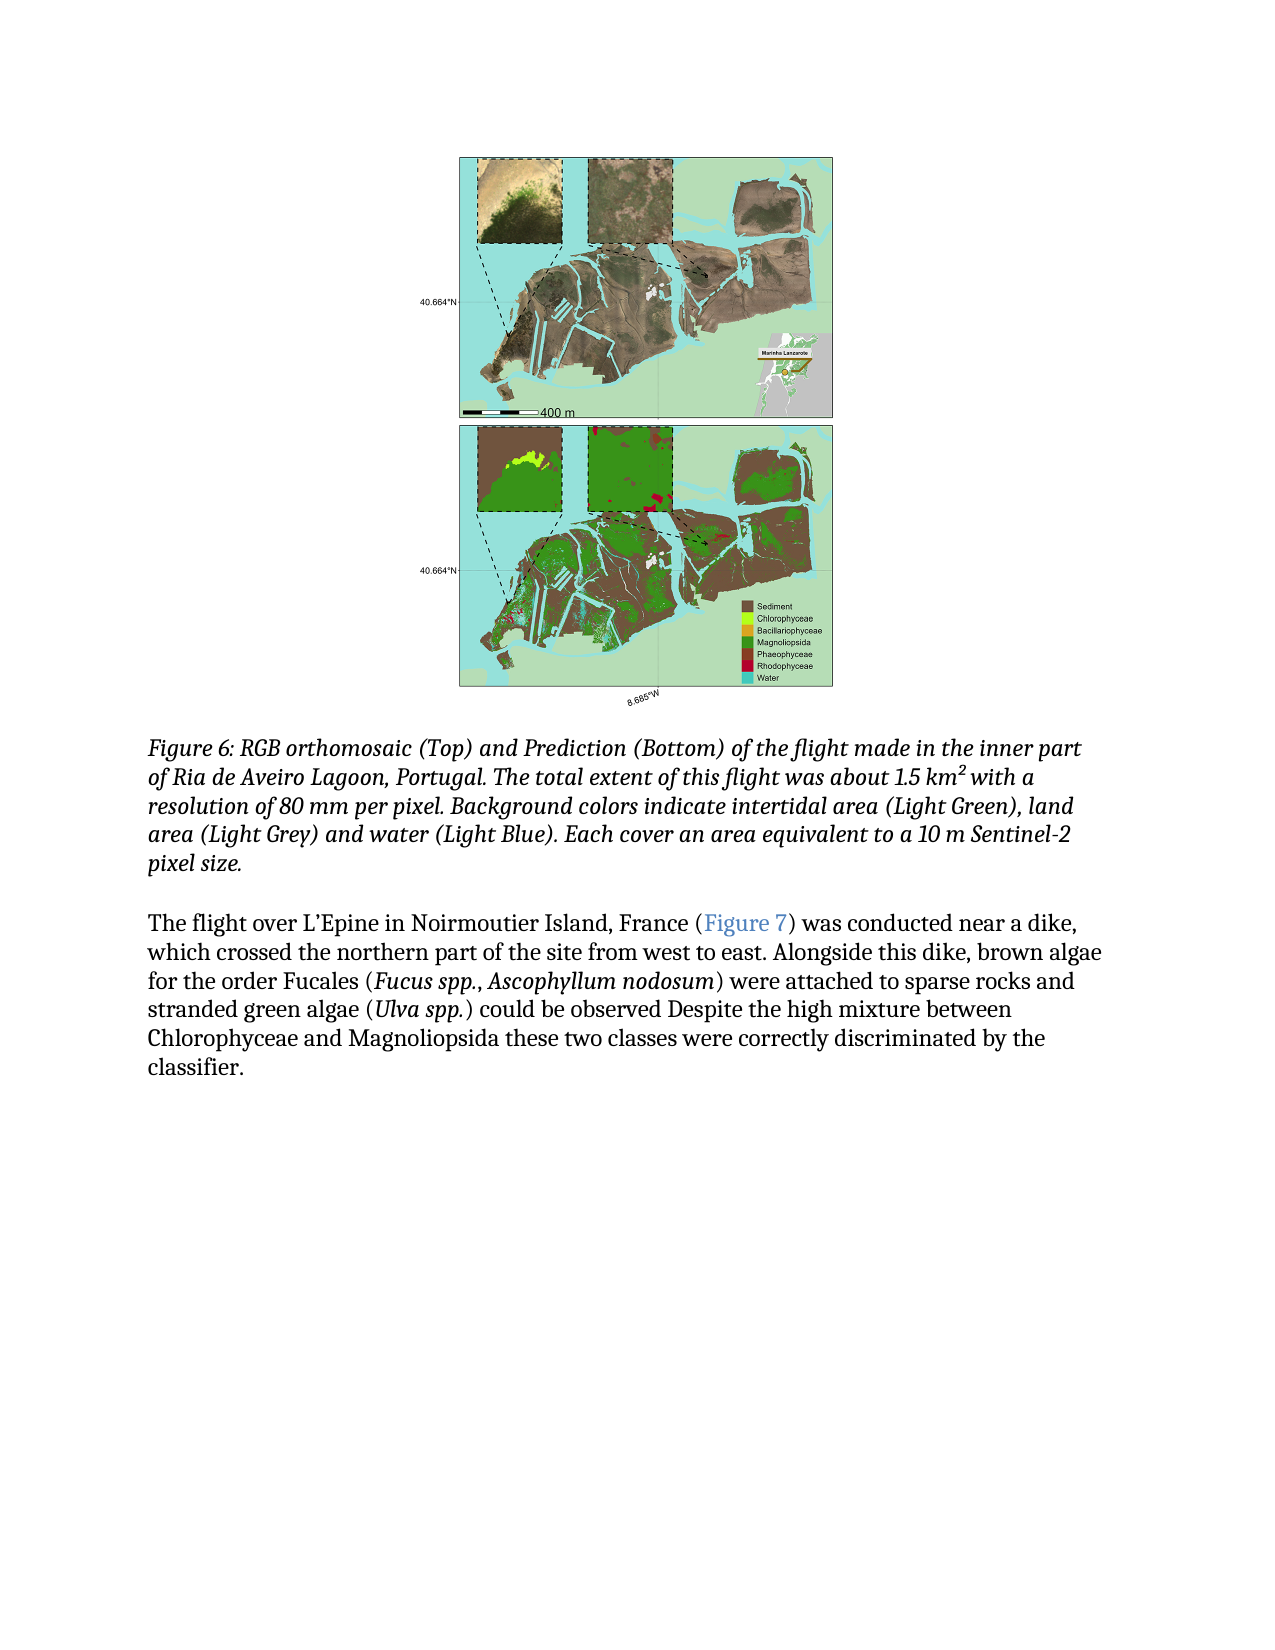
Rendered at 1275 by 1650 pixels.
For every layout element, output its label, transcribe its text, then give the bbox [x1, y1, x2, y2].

text The flight over L’Epine in Noirmoutier Island, France (Figure 7) was conducted near a dike, which crossed the northern part of the site from west to east. Alongside this dike, brown algae for the order Fucales (Fucus spp., Ascophyllum nodosum) were attached to sparse rocks and stranded green algae (Ulva spp.) could be observed Despite the high mixture between Chlorophyceae and Magnoliopsida these two classes were correctly discriminated by the classifier. [148, 909, 1127, 1082]
picture [414, 151, 839, 714]
table_header Figure 6: RGB orthomosaic (Top) and Prediction (Bottom) of the flight made in the inner part of Ria de Aveiro Lagoon, Portugal. The total extent of this flight was about 1.5 km² with a resolution of 80 mm per pixel. Background colors indicate intertidal area (Light Green), land area (Light Grey) and water (Light Blue). Each cover an area equivalent to a 10 m Sentinel-2 pixel size. [136, 148, 1116, 890]
